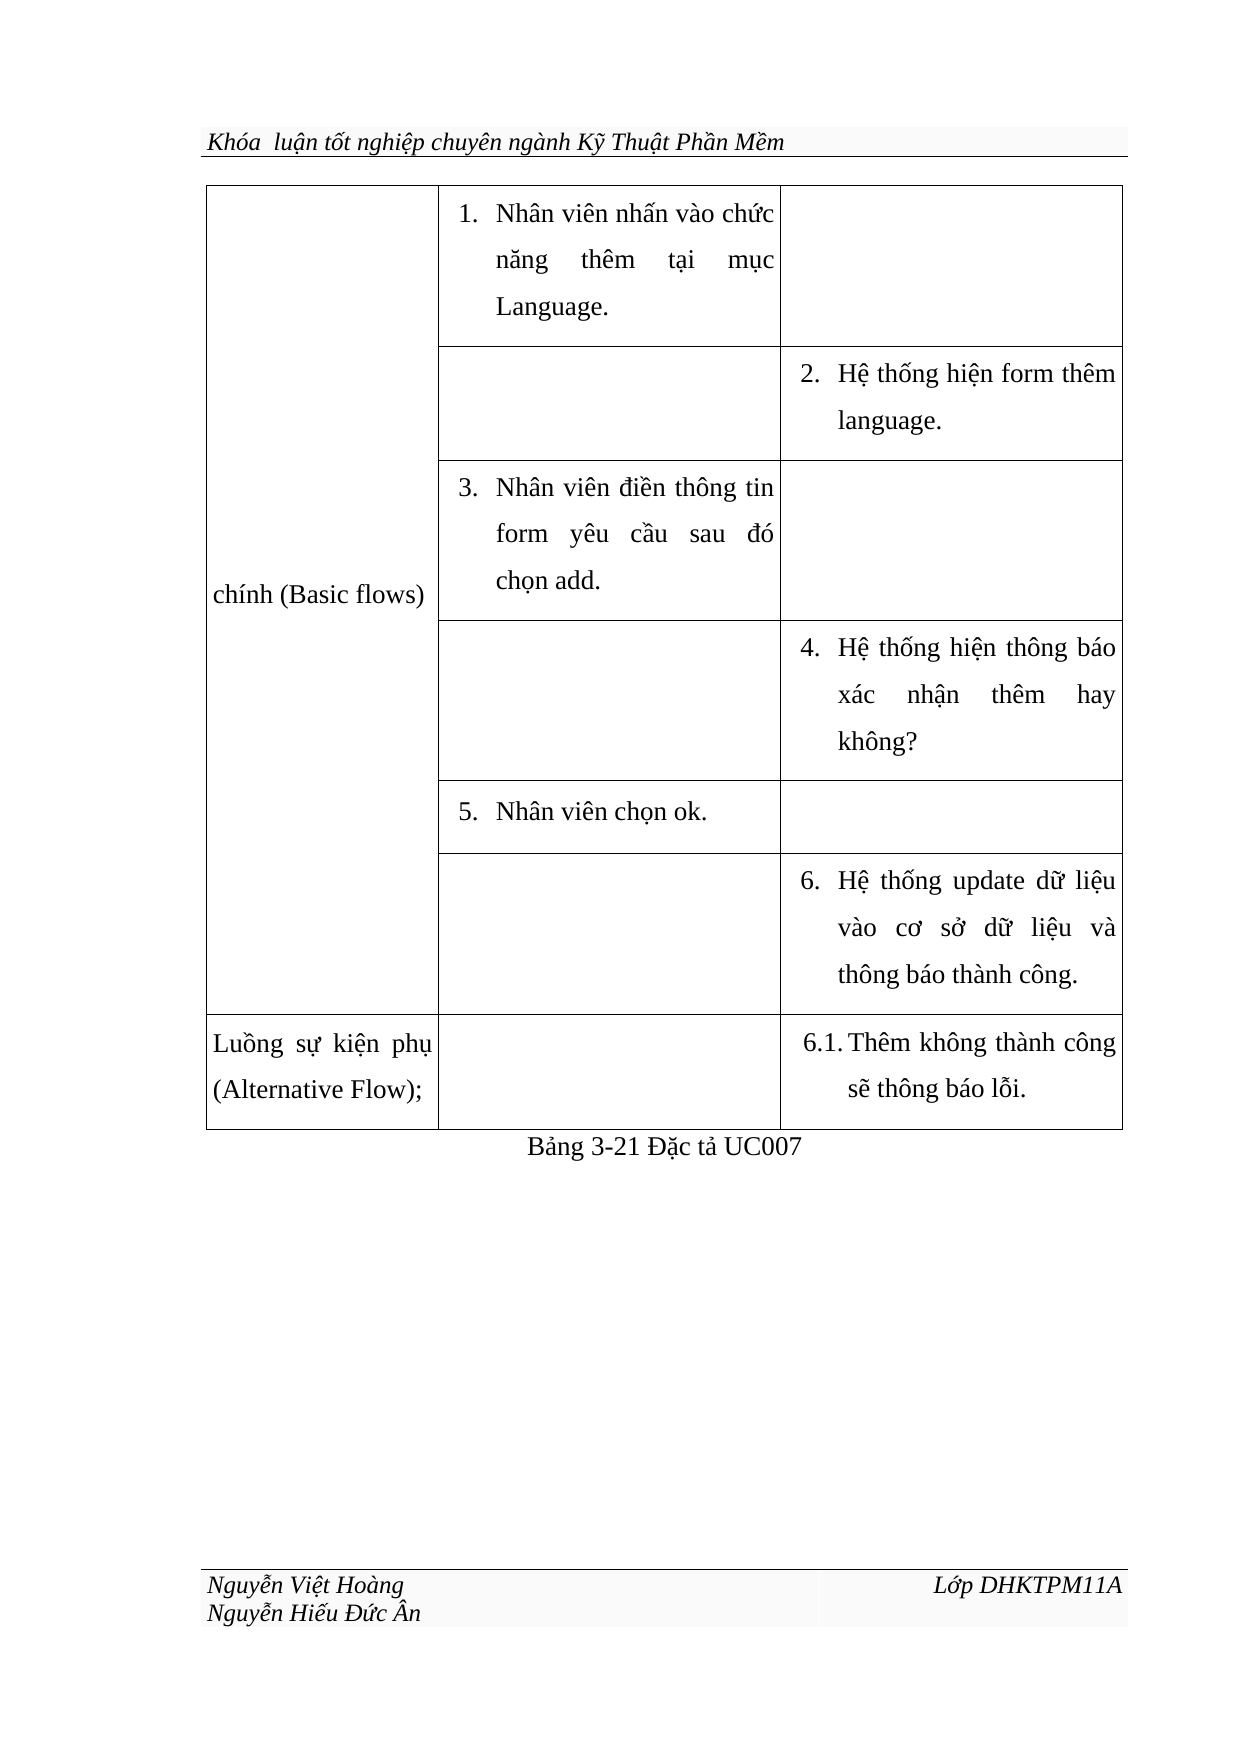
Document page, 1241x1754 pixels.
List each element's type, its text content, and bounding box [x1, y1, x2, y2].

table_cell [439, 621, 780, 780]
table_cell [781, 186, 1122, 346]
table_cell Thêm không thành công sẽ thông báo lỗi. [781, 1015, 1122, 1129]
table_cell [207, 186, 438, 1013]
text Bảng 3-21 Đặc tả UC007 [527, 1130, 802, 1162]
table_cell [439, 347, 780, 459]
table_cell [439, 854, 780, 1013]
table_cell Nhân viên điền thông tin form yêu cầu sau đó chọn add. [439, 461, 780, 620]
table_cell Hệ thống hiện thông báo xác nhận thêm hay không? [781, 621, 1122, 780]
table_cell [781, 781, 1122, 853]
table_cell Hệ thống update dữ liệu vào cơ sở dữ liệu và thông báo thành công. [781, 854, 1122, 1013]
table_cell Luồng sự kiện phụ (Alternative Flow); [207, 1015, 438, 1129]
table_cell [781, 461, 1122, 620]
table_cell Nhân viên chọn ok. [439, 781, 780, 853]
table_cell [439, 1015, 780, 1129]
table_cell Hệ thống hiện form thêm language. [781, 347, 1122, 459]
table_cell Nhân viên nhấn vào chức năng thêm tại mục Language. [439, 186, 780, 346]
